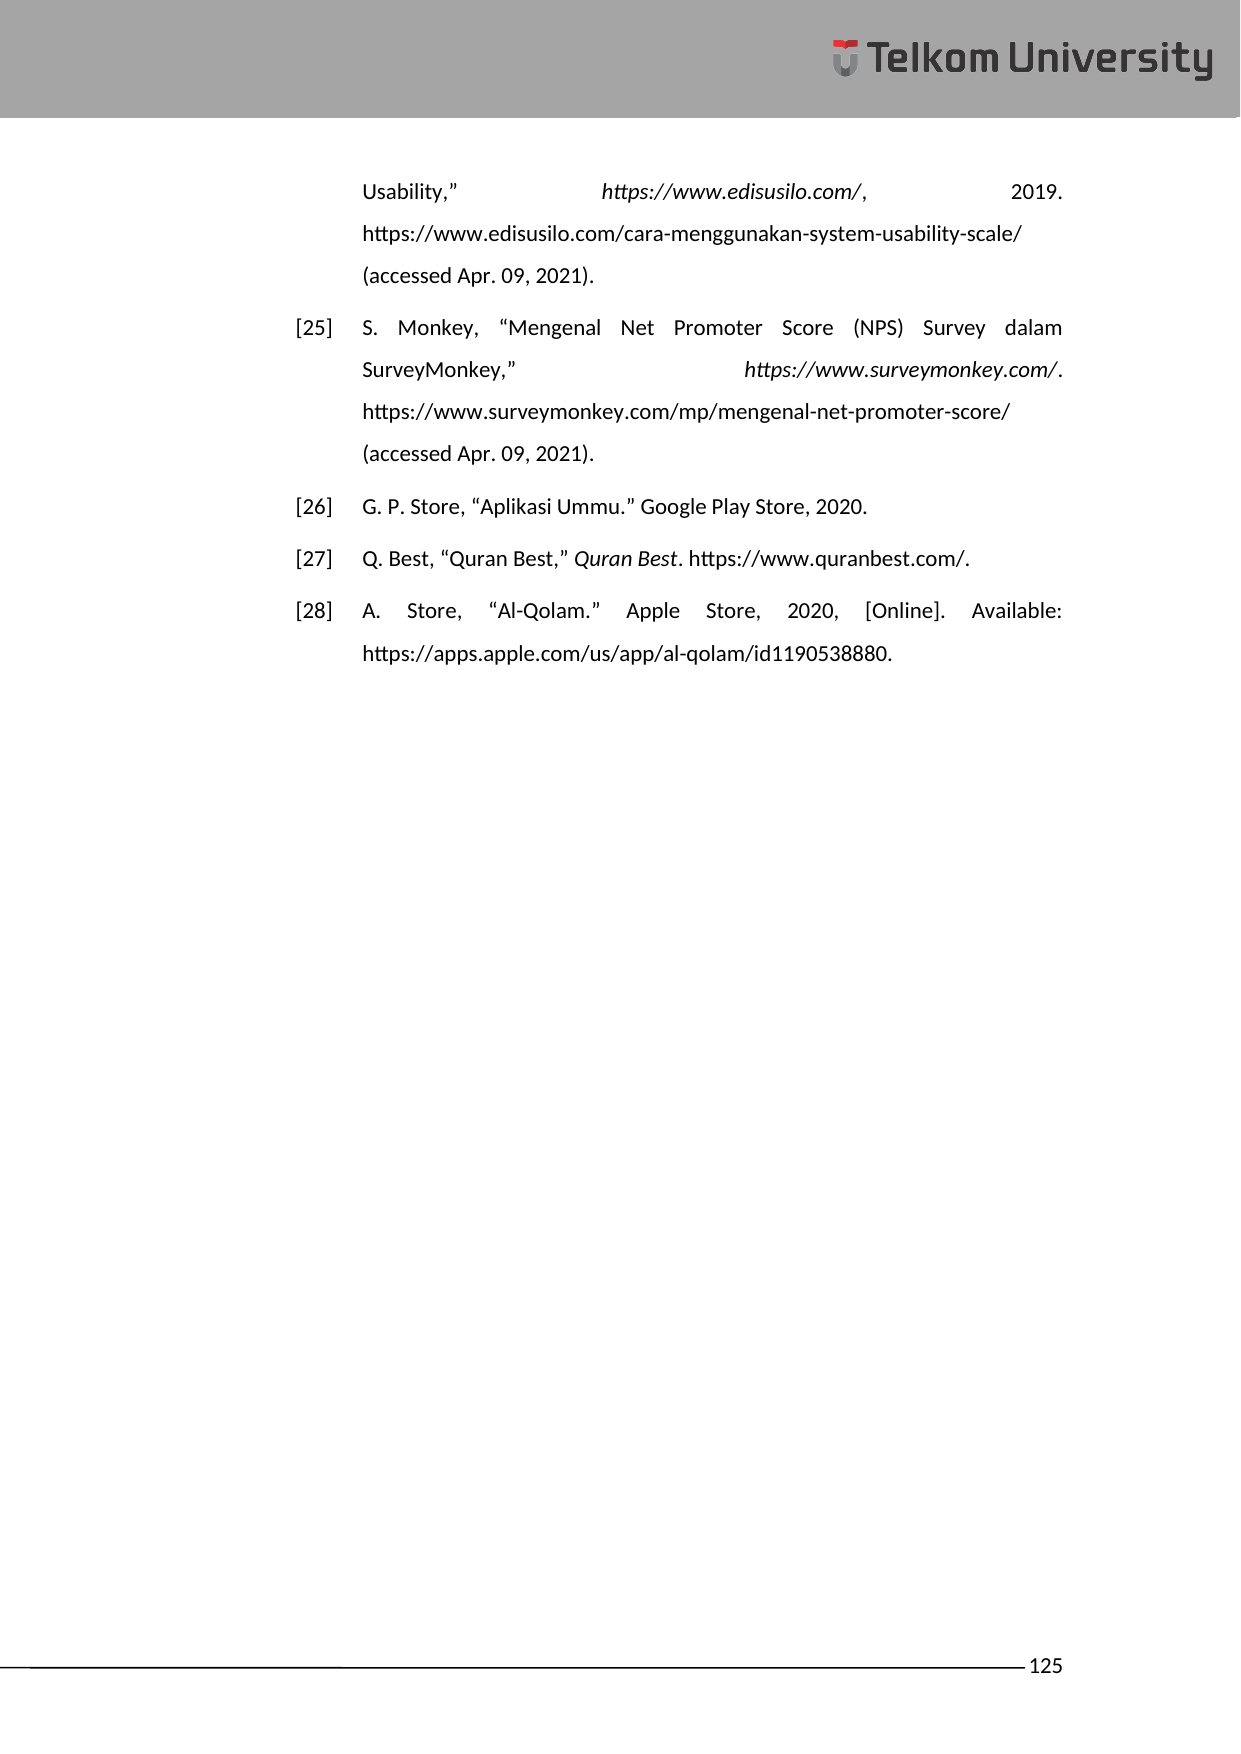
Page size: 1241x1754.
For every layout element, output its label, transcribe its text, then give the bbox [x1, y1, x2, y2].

text [25] S. Monkey, “Mengenal Net Promoter Score (NPS) Survey dalam SurveyMonkey,” https://www.surveymonkey.com/. https://www.surveymonkey.com/mp/mengenal-net-promoter-score/ (accessed Apr. 09, 2021). [295, 313, 1063, 467]
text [295, 177, 1063, 289]
picture [833, 40, 1213, 81]
text [28] A. Store, “Al-Qolam.” Apple Store, 2020, [Online]. Available: https://apps.apple.com/us/app/al-qolam/id1190538880. [295, 597, 1063, 667]
text [26] G. P. Store, “Aplikasi Ummu.” Google Play Store, 2020. [295, 492, 1063, 520]
text [27] Q. Best, “Quran Best,” Quran Best. https://www.quranbest.com/. [295, 544, 1063, 572]
